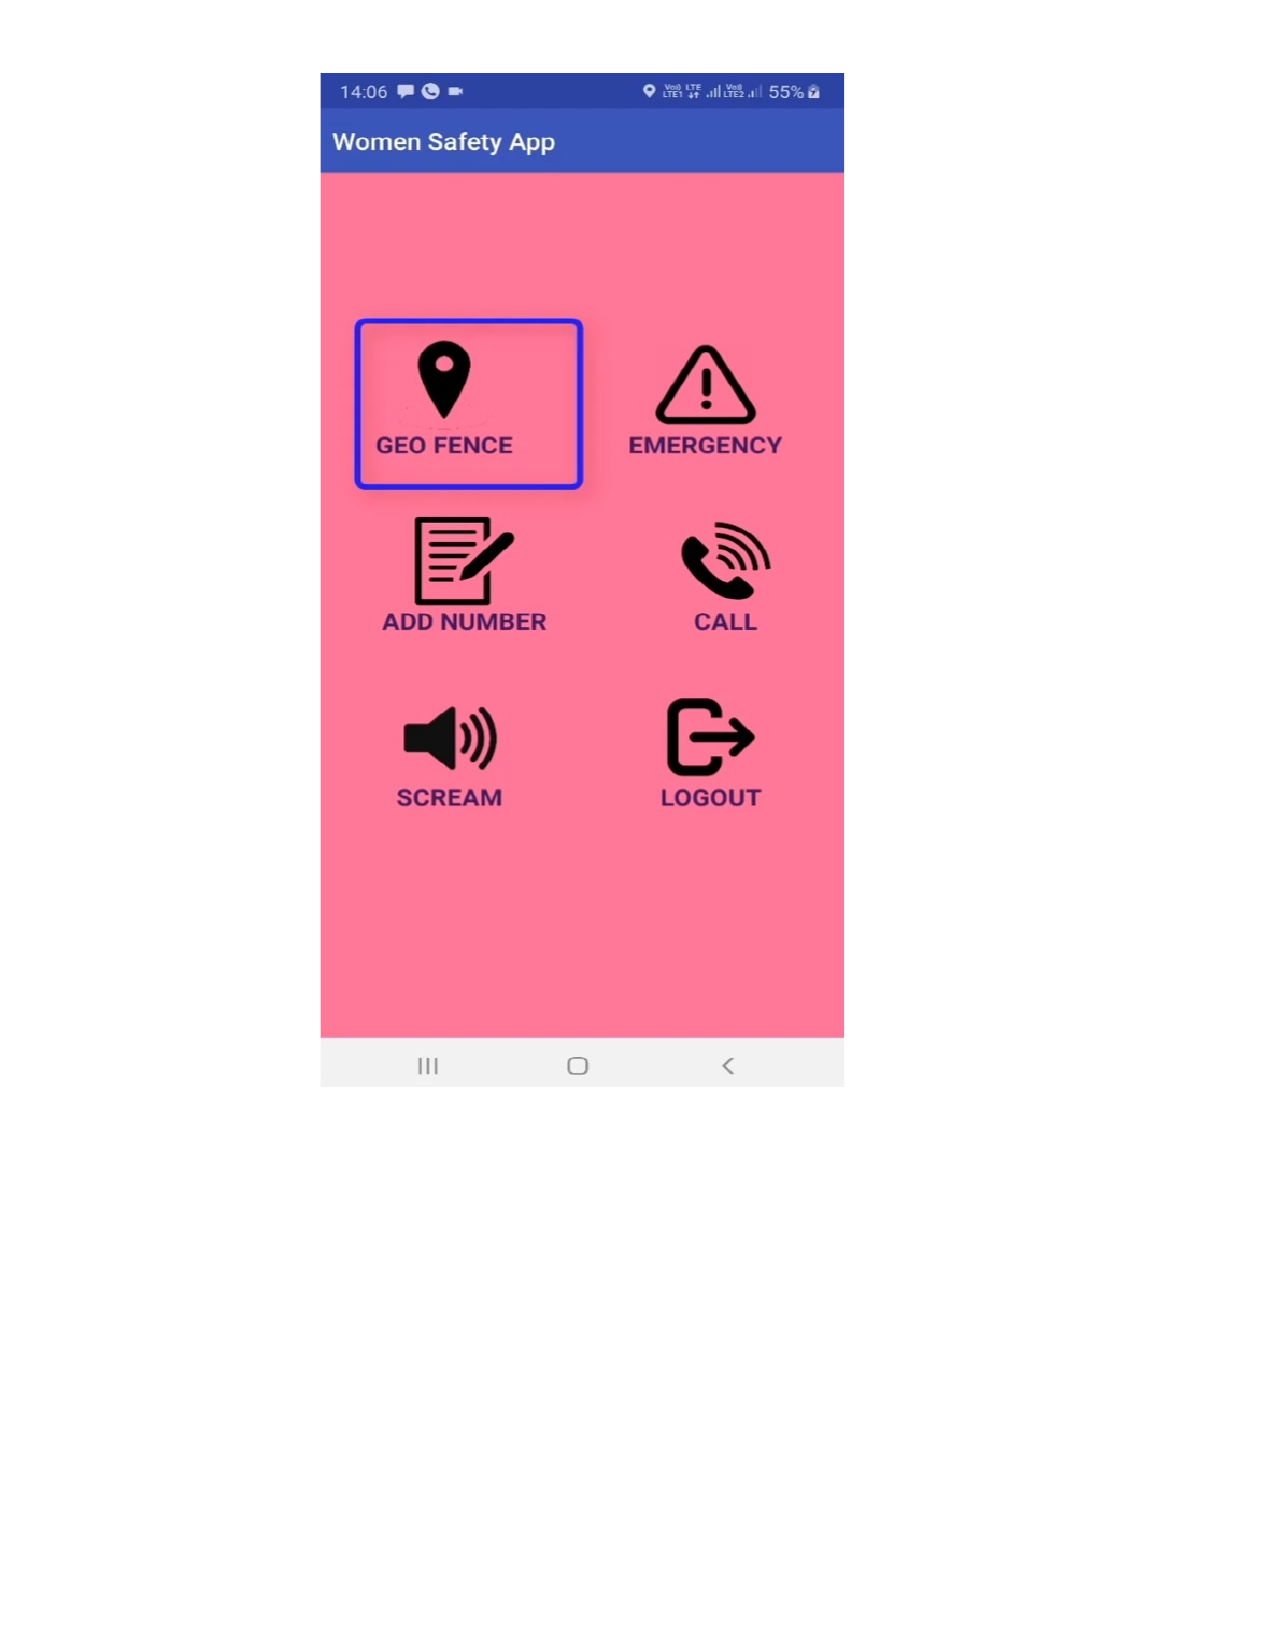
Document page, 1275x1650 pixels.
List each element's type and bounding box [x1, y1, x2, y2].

picture [320, 73, 845, 1086]
